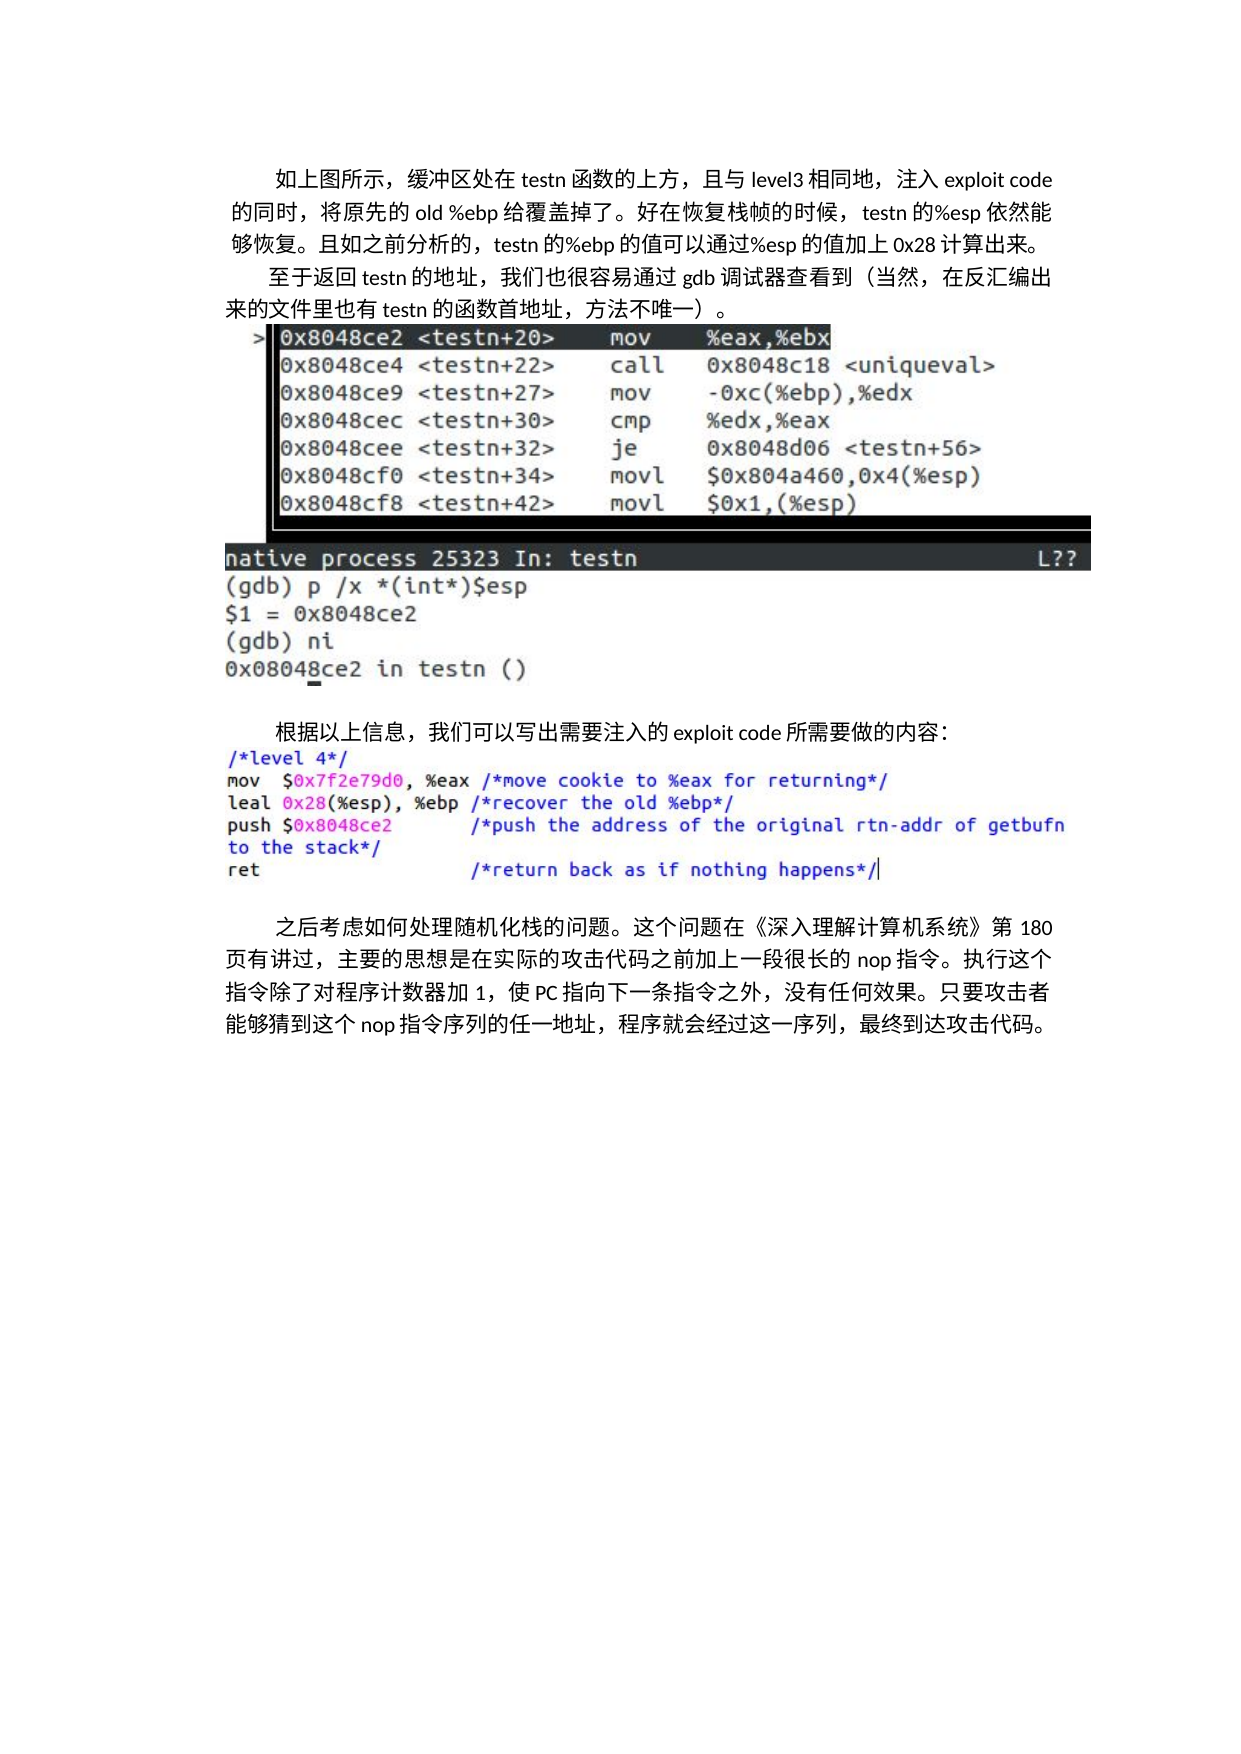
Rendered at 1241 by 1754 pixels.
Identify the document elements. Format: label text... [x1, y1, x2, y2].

picture [225, 324, 1091, 686]
text 如上图所示，缓冲区处在testn函数的上方，且与level3相同地，注入exploit code的同时，将原先的old %ebp给覆盖掉了。好在恢复栈帧的时候，testn的%esp依然能够恢复。且如之前分析的，testn的%ebp的值可以通过%esp的值加上0x28计算出来。 [231, 162, 1053, 259]
picture [225, 747, 1091, 896]
text 至于返回testn的地址，我们也很容易通过gdb调试器查看到（当然，在反汇编出来的文件里也有testn的函数首地址，方法不唯一）。 [225, 259, 1053, 324]
text 之后考虑如何处理随机化栈的问题。这个问题在《深入理解计算机系统》第180页有讲过，主要的思想是在实际的攻击代码之前加上一段很长的nop指令。执行这个指令除了对程序计数器加1，使PC指向下一条指令之外，没有任何效果。只要攻击者能够猜到这个nop指令序列的任一地址，程序就会经过这一序列，最终到达攻击代码。 [225, 909, 1053, 1039]
text 根据以上信息，我们可以写出需要注入的exploit code所需要做的内容： [231, 714, 1053, 747]
